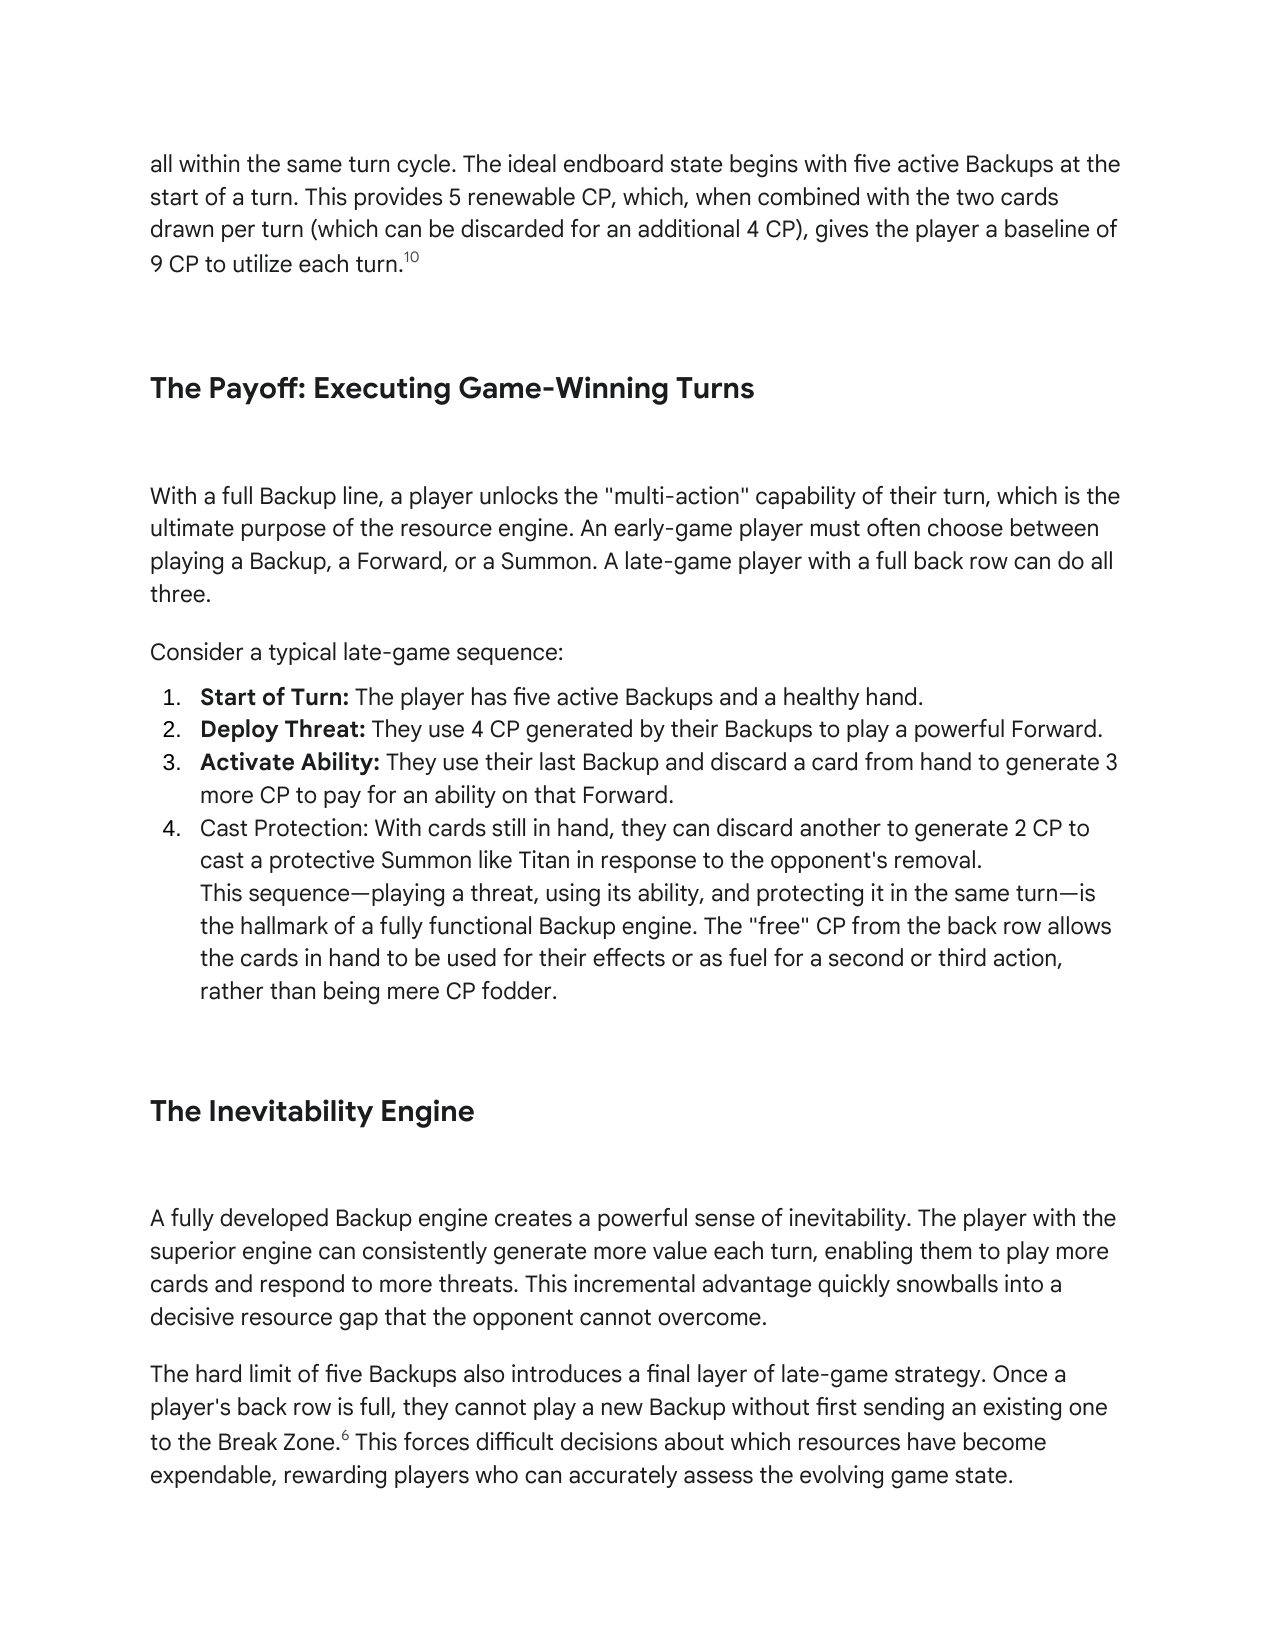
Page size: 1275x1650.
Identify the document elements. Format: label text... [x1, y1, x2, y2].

list Cast Protection: With cards still in hand, they can discard another to generate 2 CP to cast a protective Summon like Titan in response to the opponent's removal. This sequence—playing a threat, using its ability, and protecting it in the same turn—is the hallmark of a fully functional Backup engine. The "free" CP from the back row allows the cards in hand to be used for their effects or as fuel for a second or third action, rather than being mere CP fodder. [162, 814, 1125, 1006]
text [150, 1360, 1125, 1490]
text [150, 150, 1125, 280]
text Consider a typical late-game sequence: [150, 638, 1125, 666]
text With a full Backup line, a player unlocks the "multi-action" capability of their turn, which is the ultimate purpose of the resource engine. An early-game player must often choose between playing a Backup, a Forward, or a Summon. A late-game player with a full back row can do all three. [150, 482, 1125, 609]
list Activate Ability: They use their last Backup and discard a card from hand to generate 3 more CP to pay for an ability on that Forward. [162, 748, 1125, 810]
subtitle The Payoff: Executing Game-Winning Turns [150, 370, 1125, 407]
subtitle The Inevitability Engine [150, 1093, 1125, 1129]
list Start of Turn: The player has five active Backups and a healthy hand. [162, 683, 1125, 712]
text A fully developed Backup engine creates a powerful sense of inevitability. The player with the superior engine can consistently generate more value each turn, enabling them to play more cards and respond to more threats. This incremental advantage quickly snowballs into a decisive resource gap that the opponent cannot overcome. [150, 1204, 1125, 1331]
list Deploy Threat: They use 4 CP generated by their Backups to play a powerful Forward. [162, 716, 1125, 744]
